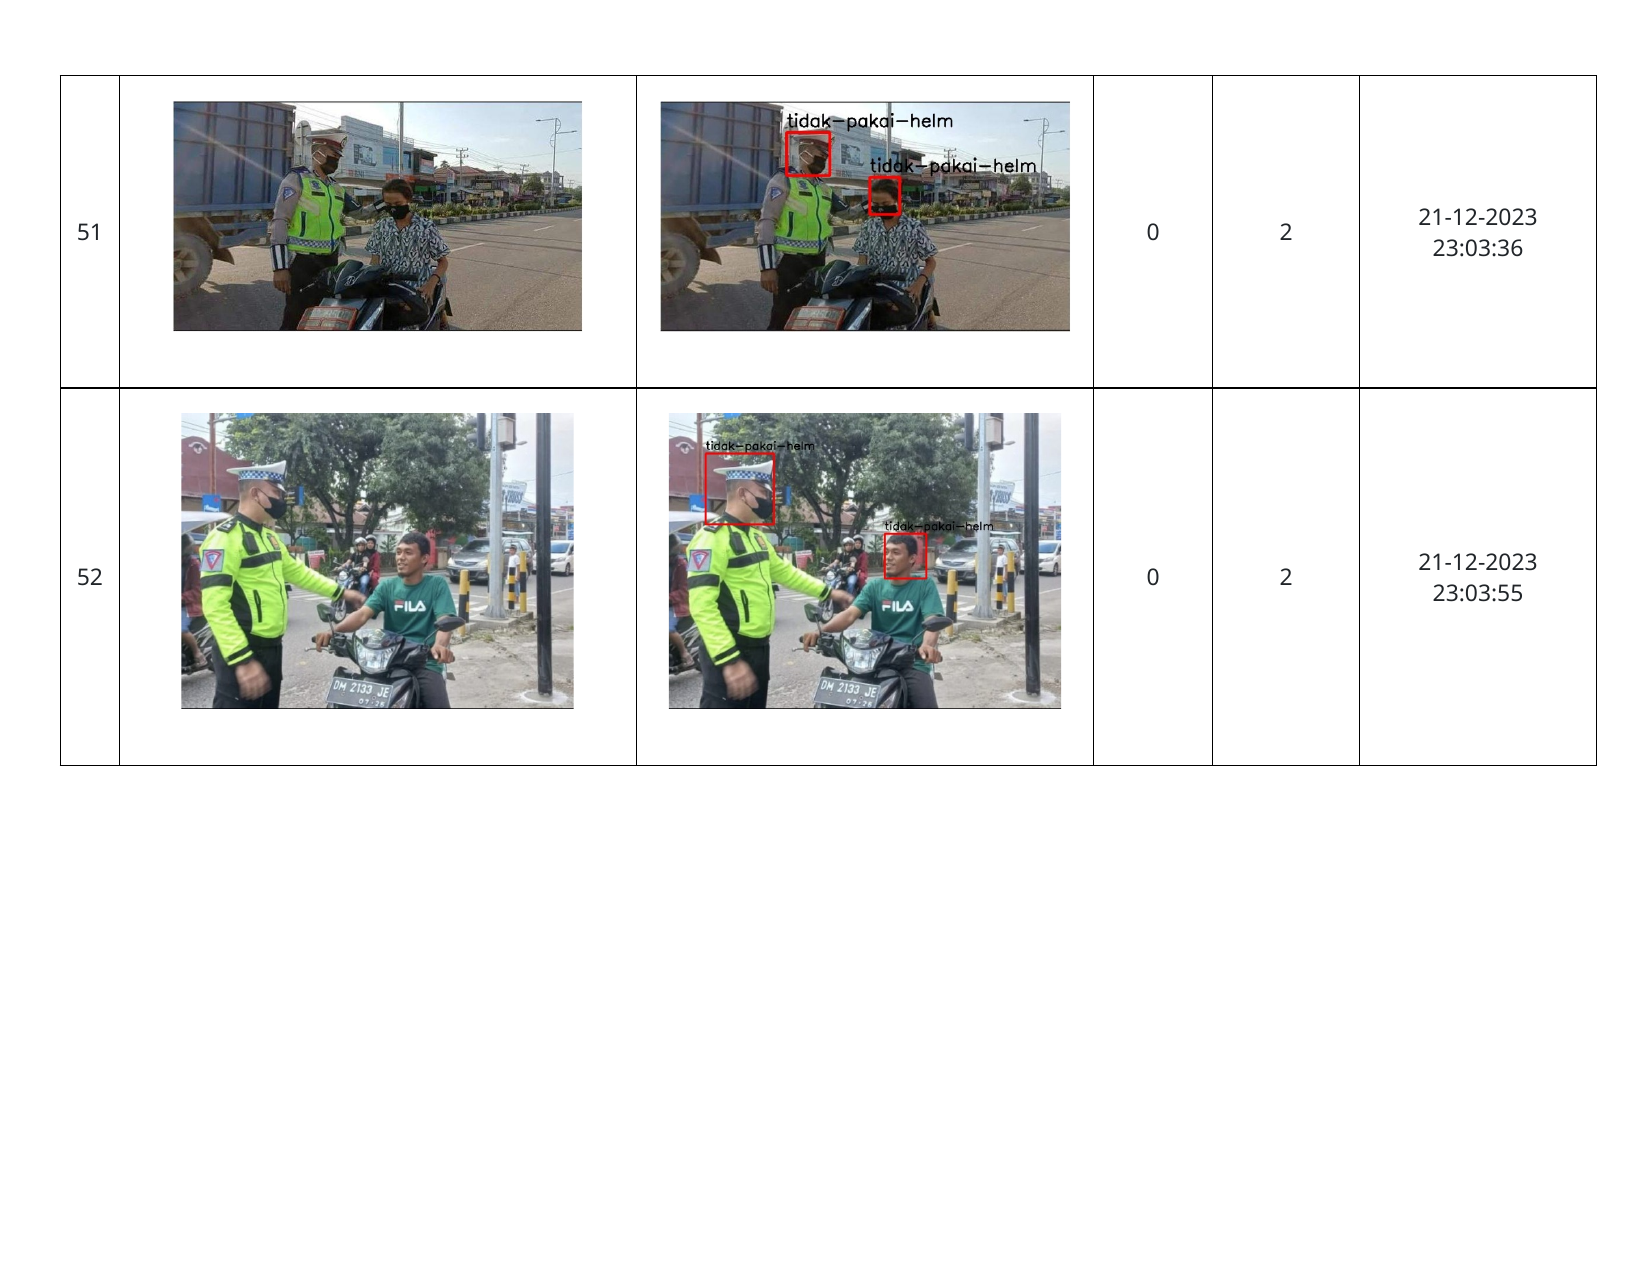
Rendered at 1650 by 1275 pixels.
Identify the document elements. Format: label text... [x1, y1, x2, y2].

picture [668, 413, 1062, 709]
table_cell [120, 389, 636, 765]
table_cell 2 [1213, 76, 1359, 387]
table_cell 0 [1094, 389, 1212, 765]
picture [660, 101, 1071, 332]
table_cell 21-12-2023 23:03:55 [1360, 389, 1596, 765]
table_cell 2 [1213, 389, 1359, 765]
table_cell 52 [61, 389, 119, 765]
table_cell 51 [61, 76, 119, 387]
table_cell [120, 76, 636, 387]
picture [172, 101, 583, 332]
table_cell [637, 389, 1093, 765]
table_cell 21-12-2023 23:03:36 [1360, 76, 1596, 387]
table_cell 0 [1094, 76, 1212, 387]
table_cell [637, 76, 1093, 387]
picture [181, 413, 574, 709]
